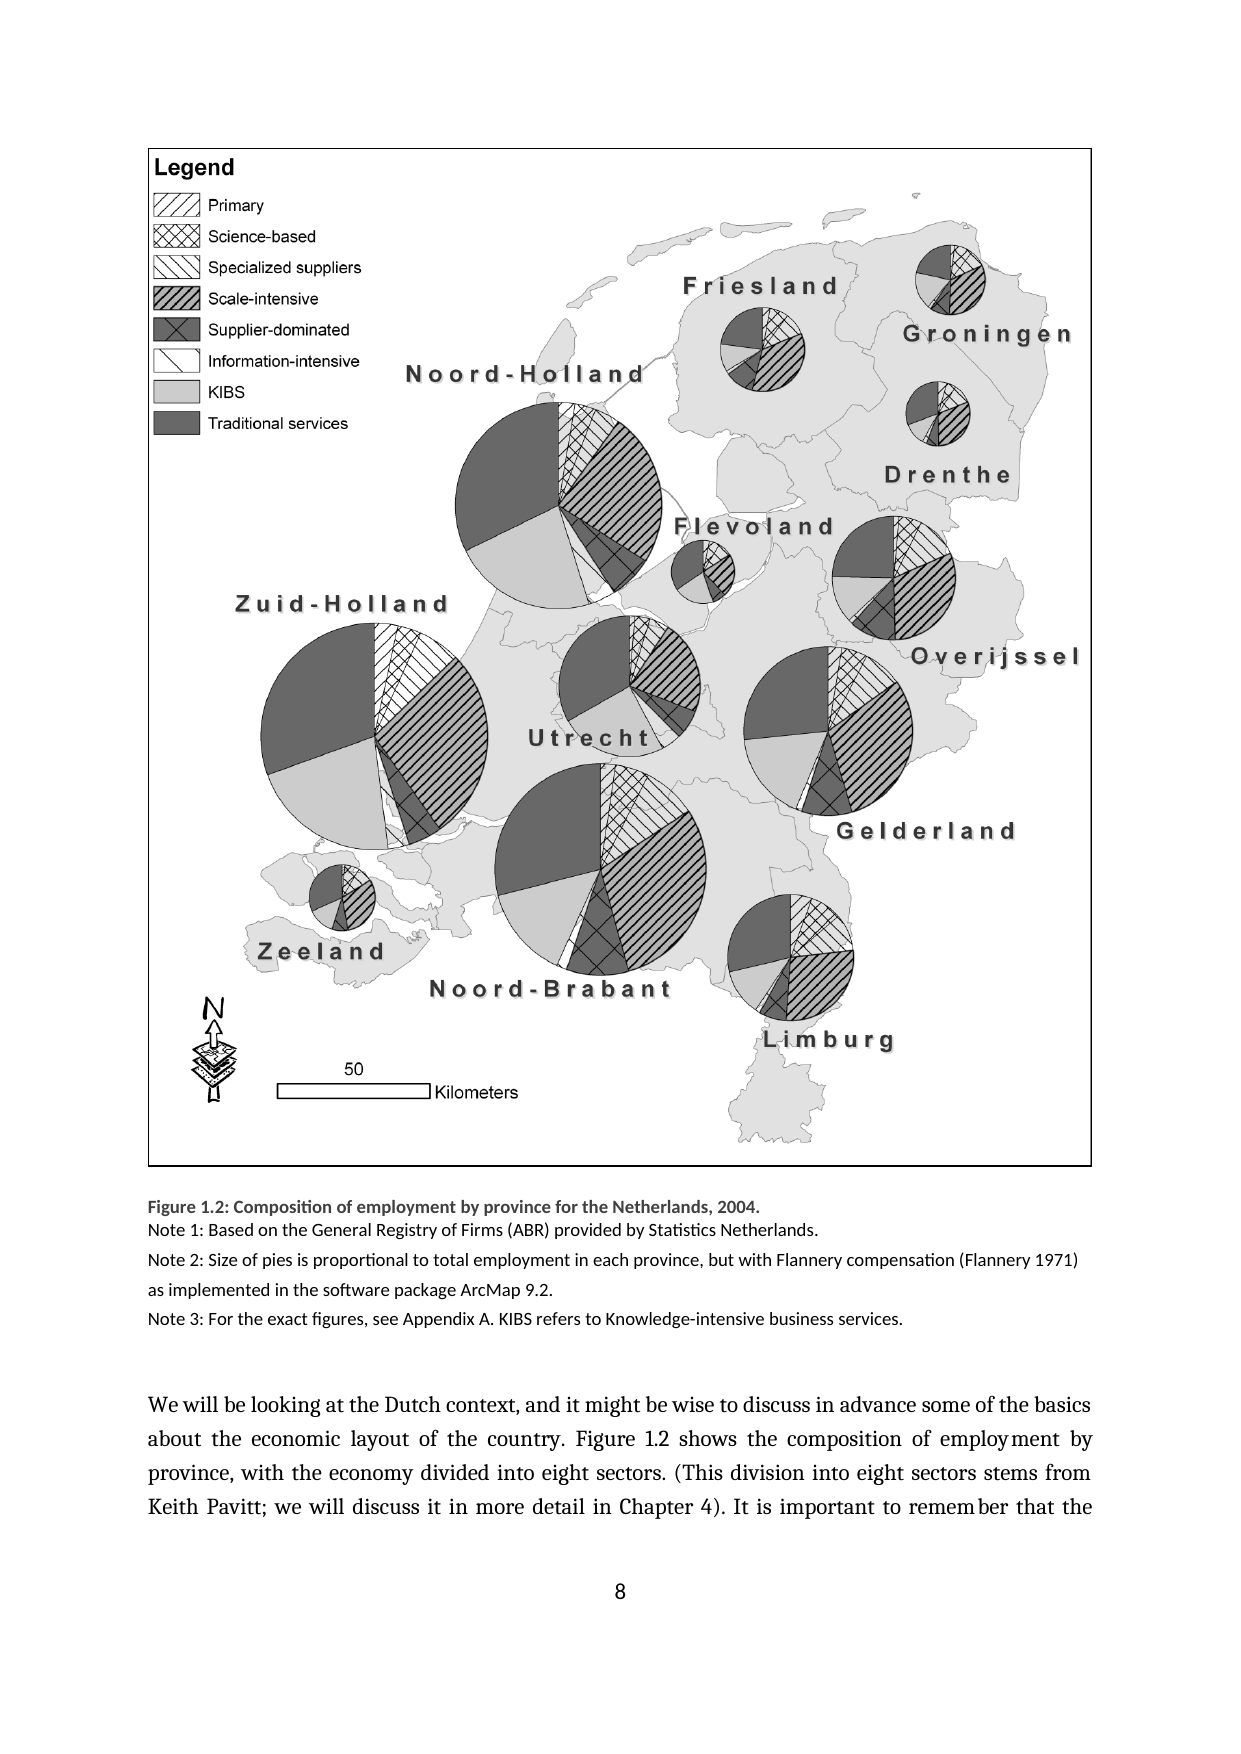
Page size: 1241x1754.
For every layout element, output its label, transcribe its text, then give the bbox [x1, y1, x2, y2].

text Figure 1.2: Composition of employment by province for the Netherlands, 2004. [148, 1195, 1093, 1218]
picture [149, 149, 1091, 1165]
text Note 1: Based on the General Registry of Firms (ABR) provided by Statistics Netherlands. Note 2: Size of pies is proportional to total employment in each province, but with Flannery compensation (Flannery 1971) as implemented in the software package ArcMap 9.2. [148, 1218, 1093, 1301]
text Note 3: For the exact figures, see Appendix A. KIBS refers to Knowledge-intensive business services. [148, 1308, 1093, 1331]
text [148, 1392, 1093, 1520]
